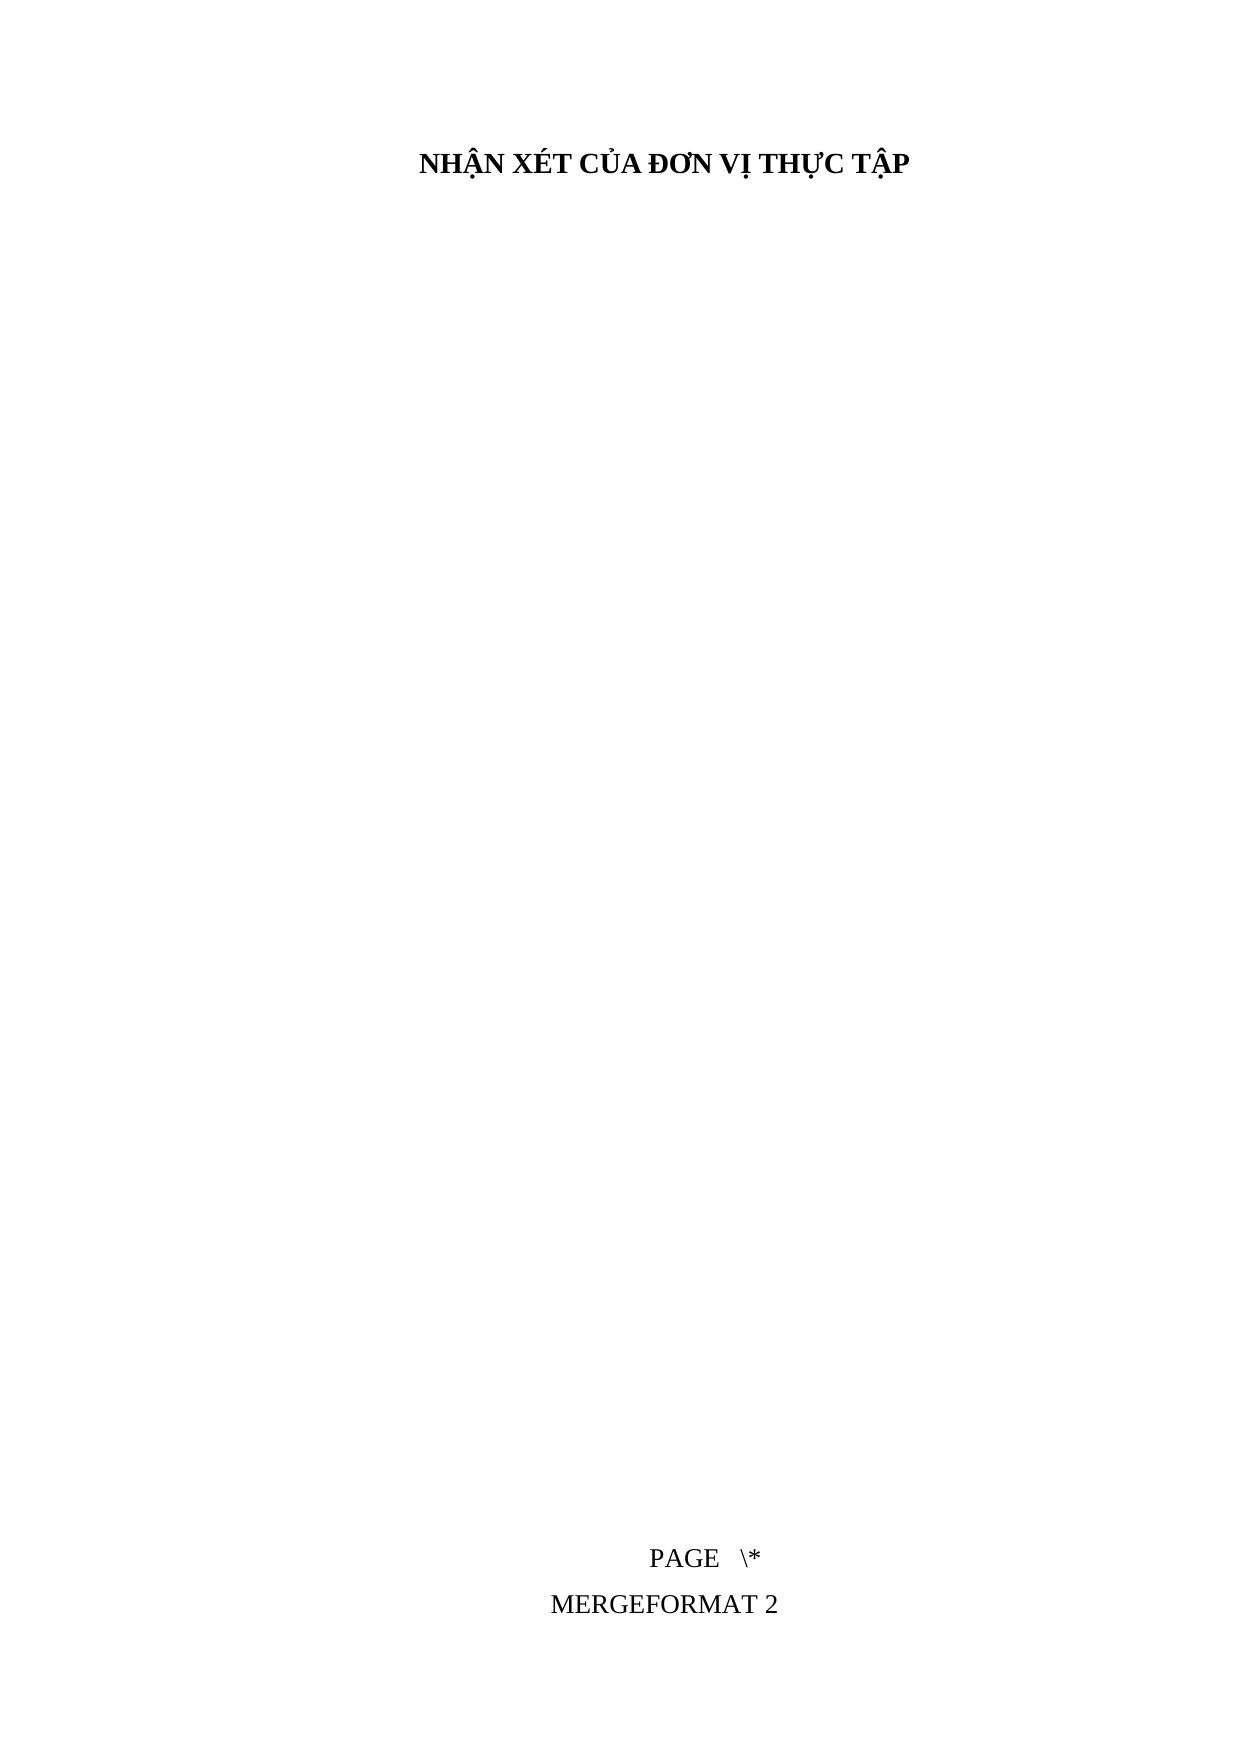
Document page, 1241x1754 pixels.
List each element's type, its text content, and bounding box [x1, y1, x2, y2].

subtitle NHẬN XÉT CỦA ĐƠN VỊ THỰC TẬP [177, 147, 1152, 180]
